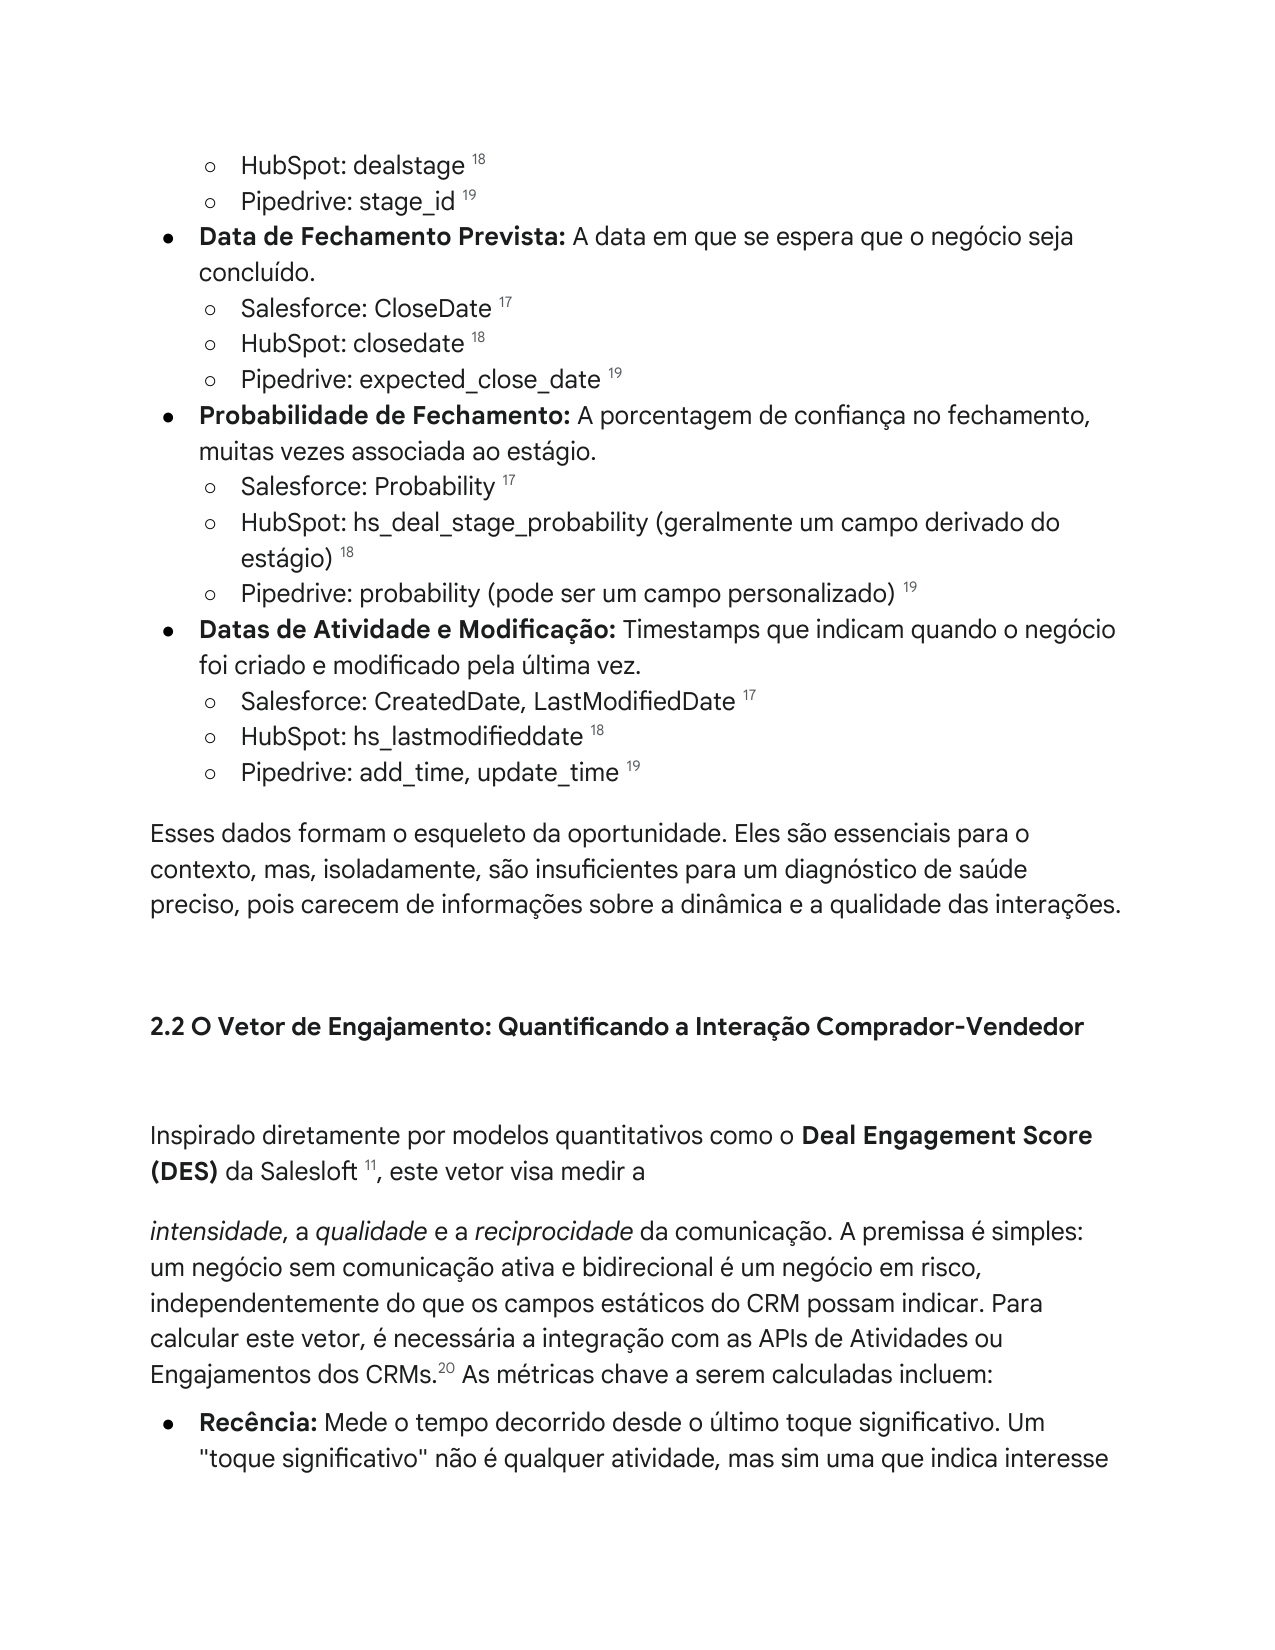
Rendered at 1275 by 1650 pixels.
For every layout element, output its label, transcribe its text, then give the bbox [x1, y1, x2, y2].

list Data de Fechamento Prevista: A data em que se espera que o negócio seja concluído. [161, 221, 1125, 288]
list Salesforce: CloseDate 17 [203, 293, 1125, 324]
list HubSpot: dealstage 18 [203, 150, 1125, 181]
subtitle 2.2 O Vetor de Engajamento: Quantificando a Interação Comprador-Vendedor [150, 1011, 1125, 1042]
text intensidade, a qualidade e a reciprocidade da comunicação. A premissa é simples: um negócio sem comunicação ativa e bidirecional é um negócio em risco, independentemente do que os campos estáticos do CRM possam indicar. Para calcular este vetor, é necessária a integração com as APIs de Atividades ou Engajamentos dos CRMs.20 As métricas chave a serem calculadas incluem: [150, 1216, 1125, 1391]
text Esses dados formam o esqueleto da oportunidade. Eles são essenciais para o contexto, mas, isoladamente, são insuficientes para um diagnóstico de saúde preciso, pois carecem de informações sobre a dinâmica e a qualidade das interações. [150, 818, 1125, 921]
list Probabilidade de Fechamento: A porcentagem de confiança no fechamento, muitas vezes associada ao estágio. [161, 400, 1125, 467]
list Salesforce: CreatedDate, LastModifiedDate 17 [203, 686, 1125, 717]
list Datas de Atividade e Modificação: Timestamps que indicam quando o negócio foi criado e modificado pela última vez. [161, 614, 1125, 682]
list Pipedrive: stage_id 19 [203, 186, 1125, 217]
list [161, 1408, 1125, 1475]
list Pipedrive: expected_close_date 19 [203, 364, 1125, 396]
text Inspirado diretamente por modelos quantitativos como o Deal Engagement Score (DES) da Salesloft 11, este vetor visa medir a [150, 1120, 1125, 1187]
list HubSpot: hs_lastmodifieddate 18 [203, 722, 1125, 753]
list Pipedrive: add_time, update_time 19 [203, 757, 1125, 789]
list Salesforce: Probability 17 [203, 472, 1125, 503]
list HubSpot: closedate 18 [203, 329, 1125, 360]
list Pipedrive: probability (pode ser um campo personalizado) 19 [203, 579, 1125, 610]
list HubSpot: hs_deal_stage_probability (geralmente um campo derivado do estágio) 18 [203, 507, 1125, 574]
